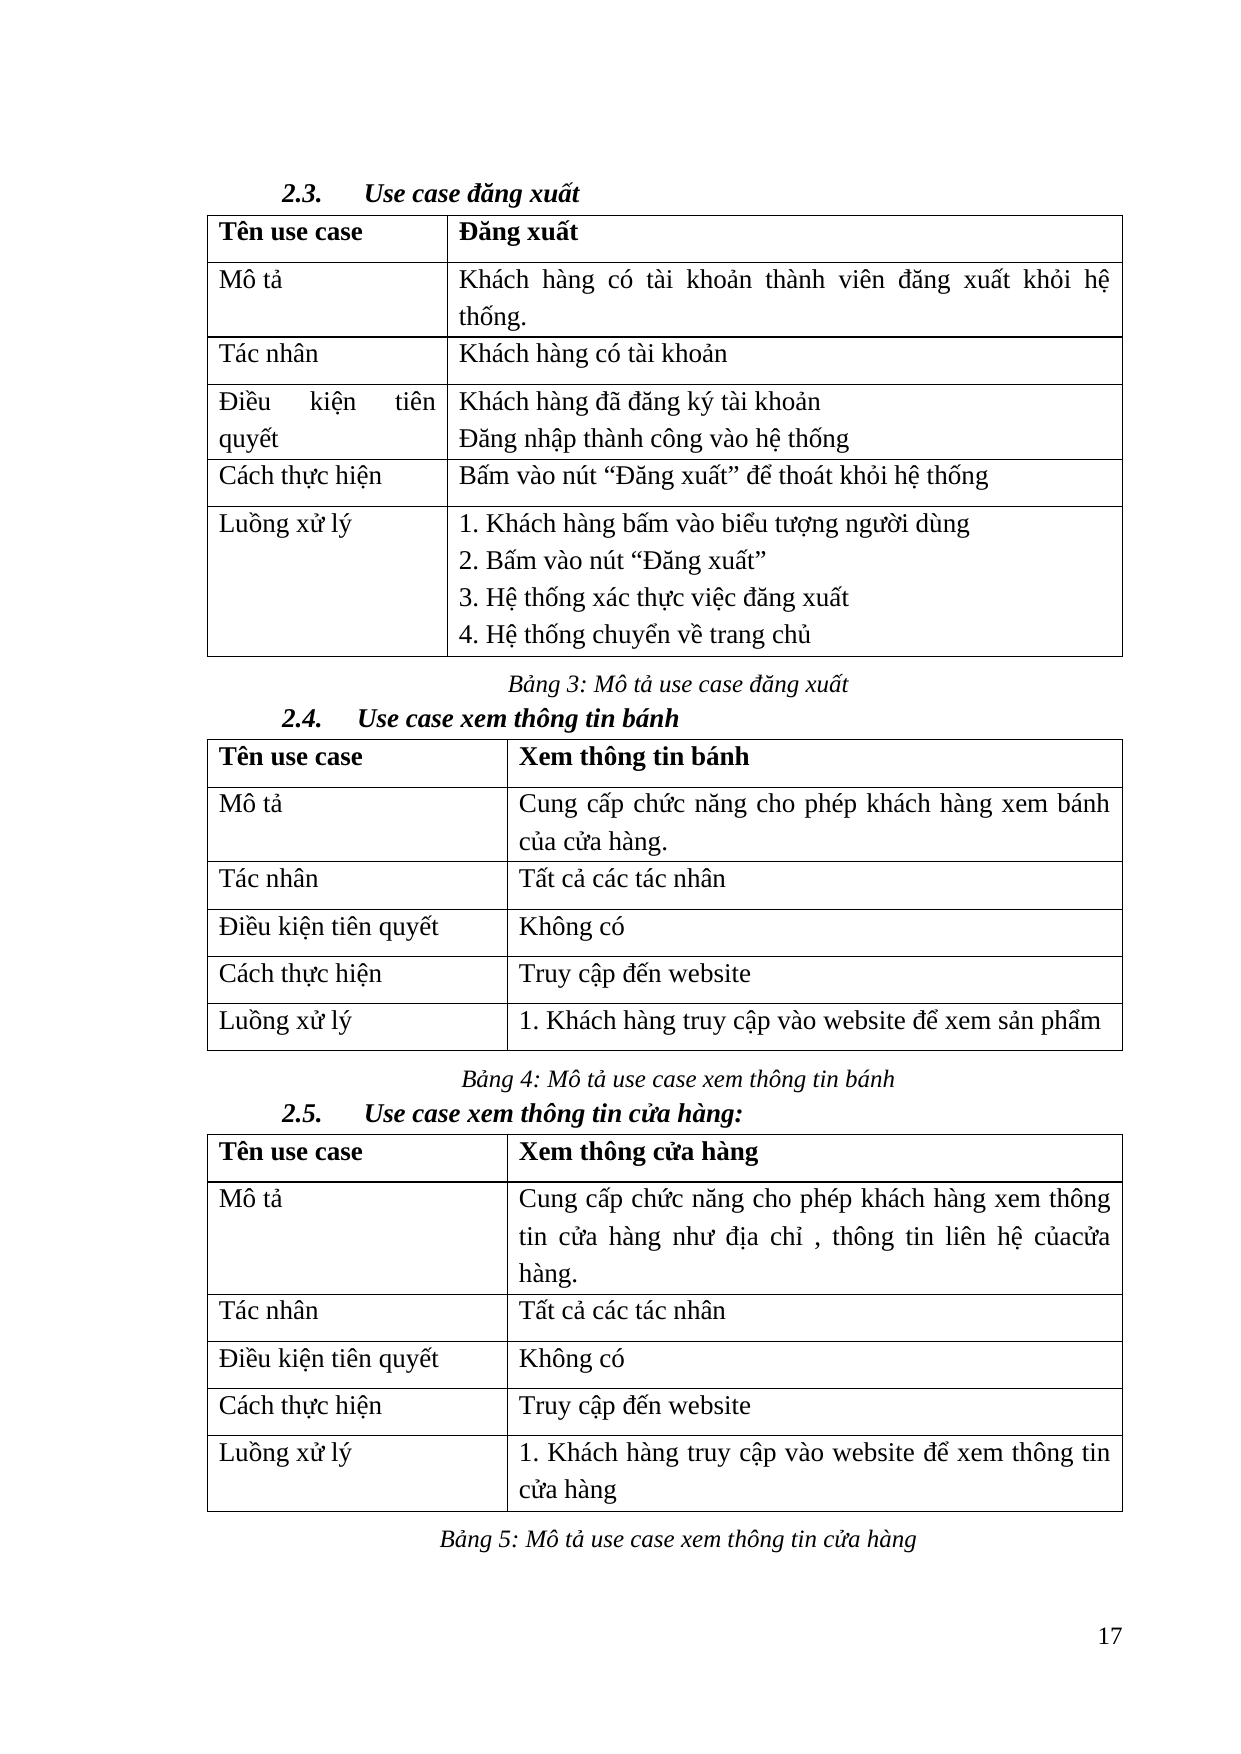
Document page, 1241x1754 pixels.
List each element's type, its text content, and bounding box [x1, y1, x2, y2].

table_cell Tác nhân [208, 862, 507, 908]
table_header Tên use case [208, 740, 507, 787]
table_cell Cách thực hiện [208, 957, 507, 1003]
subtitle Use case đăng xuất [282, 177, 1122, 208]
table_cell Truy cập đến website [508, 957, 1122, 1003]
table_cell Khách hàng đã đăng ký tài khoản Đăng nhập thành công vào hệ thống [448, 385, 1122, 458]
table_cell 1. Khách hàng truy cập vào website để xem sản phẩm [508, 1004, 1122, 1050]
table_cell Không có [508, 910, 1122, 956]
table_cell Điều kiện tiên quyết [208, 385, 447, 458]
table_cell 1. Khách hàng bấm vào biểu tượng người dùng 2. Bấm vào nút “Đăng xuất” 3. Hệ thống xác thực việc đăng xuất 4. Hệ thống chuyển về trang chủ [448, 507, 1122, 656]
table_cell Luồng xử lý [208, 507, 447, 656]
table_header Xem thông cửa hàng [508, 1135, 1122, 1181]
table_cell 1. Khách hàng truy cập vào website để xem thông tin cửa hàng [508, 1436, 1122, 1511]
subtitle Use case xem thông tin bánh [282, 702, 1122, 733]
table_cell Mô tả [208, 263, 447, 336]
table_header Xem thông tin bánh [508, 740, 1122, 787]
table_cell Bấm vào nút “Đăng xuất” để thoát khỏi hệ thống [448, 460, 1122, 506]
table_cell Cách thực hiện [208, 1389, 507, 1435]
table_cell Mô tả [208, 1183, 507, 1293]
table_cell Điều kiện tiên quyết [208, 1342, 507, 1388]
table_cell Khách hàng có tài khoản [448, 338, 1122, 384]
table_cell Tất cả các tác nhân [508, 862, 1122, 908]
text Bảng 5: Mô tả use case xem thông tin cửa hàng [207, 1524, 1122, 1553]
table_cell Cung cấp chức năng cho phép khách hàng xem bánh của cửa hàng. [508, 788, 1122, 861]
table_header Tên use case [208, 1135, 507, 1181]
text Bảng 4: Mô tả use case xem thông tin bánh [207, 1064, 1122, 1093]
table_cell Cách thực hiện [208, 460, 447, 506]
table_cell Tác nhân [208, 338, 447, 384]
table_cell Tác nhân [208, 1295, 507, 1341]
table_cell Không có [508, 1342, 1122, 1388]
table_header Tên use case [208, 216, 447, 262]
table_cell Truy cập đến website [508, 1389, 1122, 1435]
table_cell Điều kiện tiên quyết [208, 910, 507, 956]
table_cell Khách hàng có tài khoản thành viên đăng xuất khỏi hệ thống. [448, 263, 1122, 336]
table_cell Cung cấp chức năng cho phép khách hàng xem thông tin cửa hàng như địa chỉ , thông tin liên hệ củacửa hàng. [508, 1183, 1122, 1293]
table_cell Luồng xử lý [208, 1436, 507, 1511]
subtitle Use case xem thông tin cửa hàng: [282, 1097, 1122, 1128]
table_header Đăng xuất [448, 216, 1122, 262]
table_cell Tất cả các tác nhân [508, 1295, 1122, 1341]
table_cell Mô tả [208, 788, 507, 861]
text Bảng 3: Mô tả use case đăng xuất [207, 669, 1122, 698]
table_cell Luồng xử lý [208, 1004, 507, 1050]
